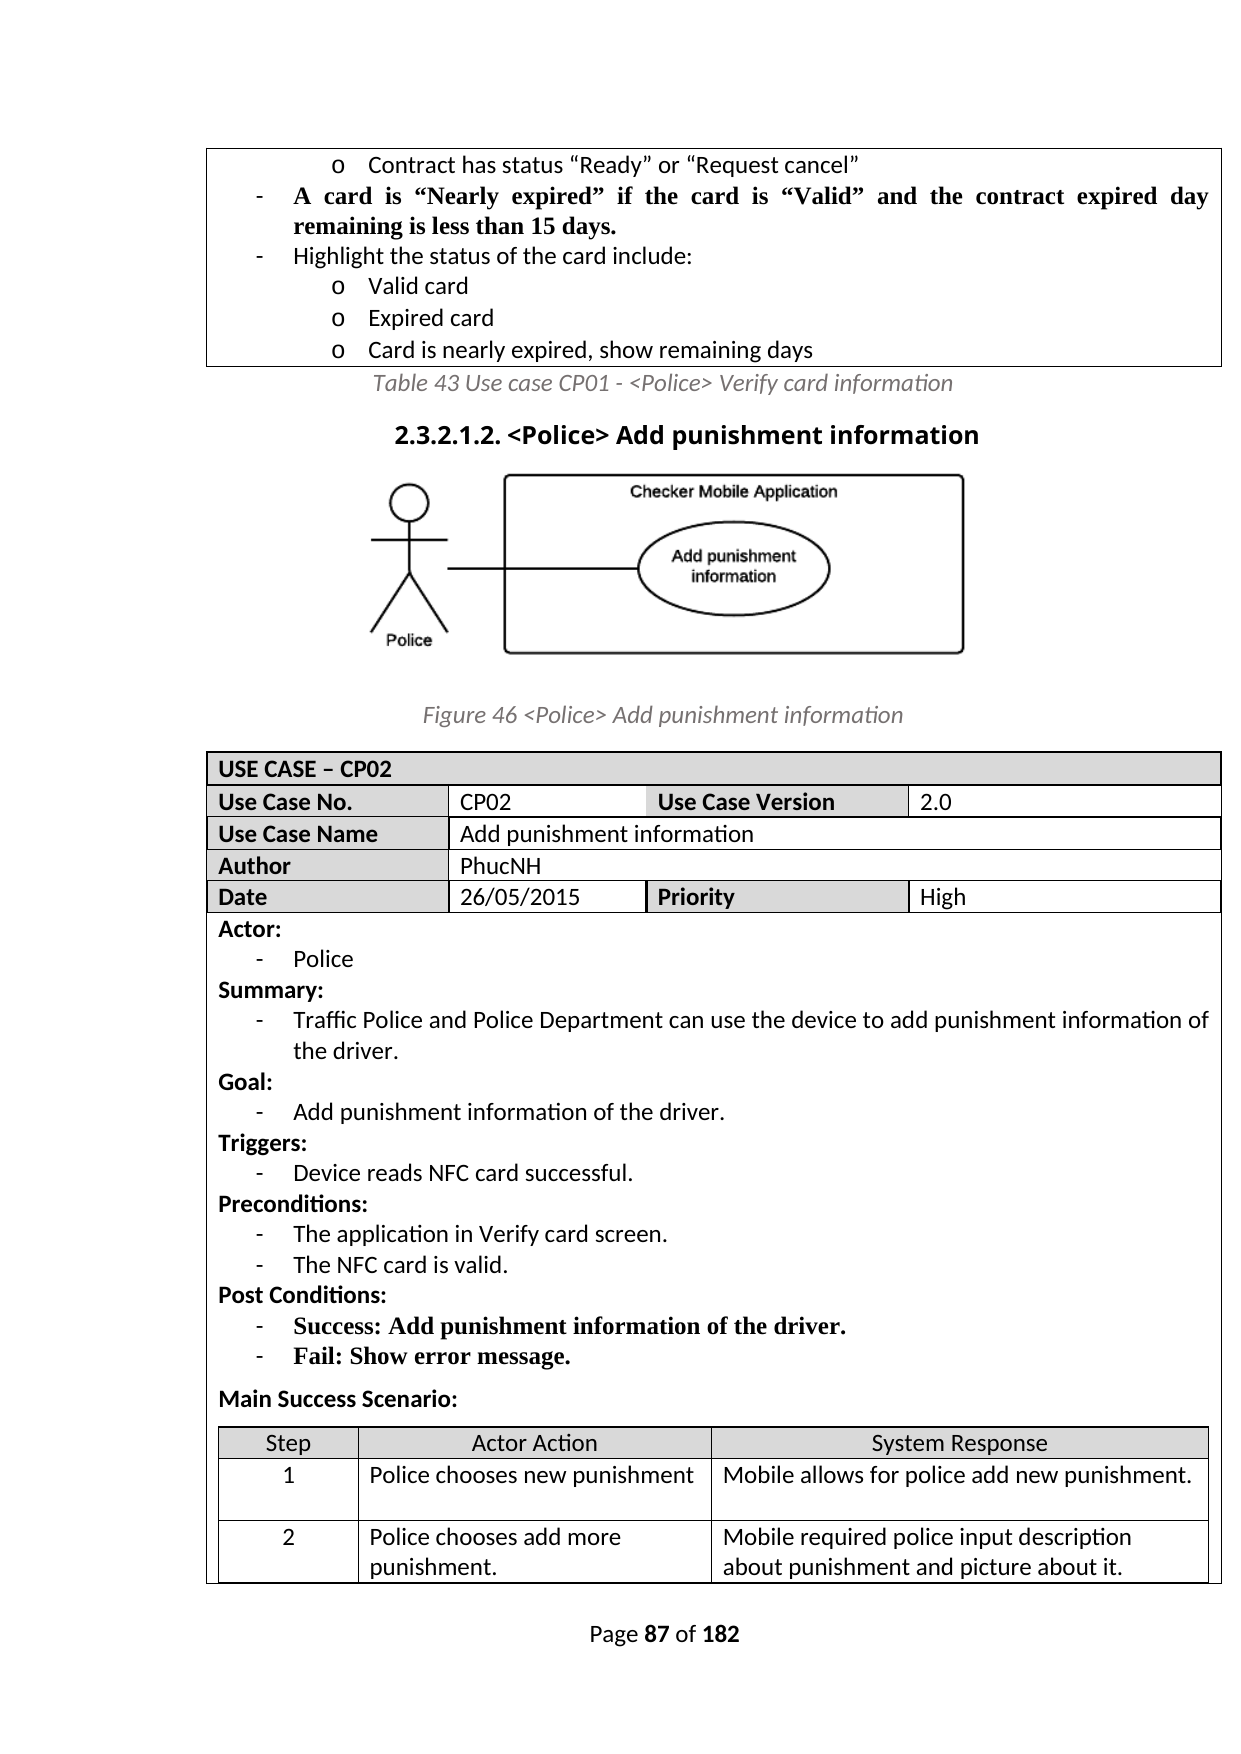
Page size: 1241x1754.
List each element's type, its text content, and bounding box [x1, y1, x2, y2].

table_cell Author [207, 850, 448, 880]
table_cell Priority [648, 881, 908, 912]
table_cell Use Case Version [646, 786, 908, 816]
table_cell 2.0 [909, 786, 1221, 816]
table_cell Add punishment information [450, 818, 1220, 849]
table_cell Use Case No. [207, 786, 448, 816]
table_cell PhucNH [449, 850, 1221, 880]
table_cell Use Case Name [208, 817, 448, 849]
table_cell Date [208, 881, 448, 912]
table_header USE CASE – CP02 [208, 753, 1220, 784]
picture [347, 454, 981, 681]
text Table 43 Use case CP01 - <Police> Verify card information [207, 367, 1122, 397]
table_cell High [910, 881, 1220, 912]
text Figure 46 <Police> Add punishment information [207, 700, 1122, 730]
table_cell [207, 149, 1221, 366]
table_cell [207, 913, 1221, 1583]
table_cell 26/05/2015 [450, 881, 645, 912]
table_cell CP02 [449, 786, 646, 816]
subtitle <Police> Add punishment information [394, 418, 1122, 452]
